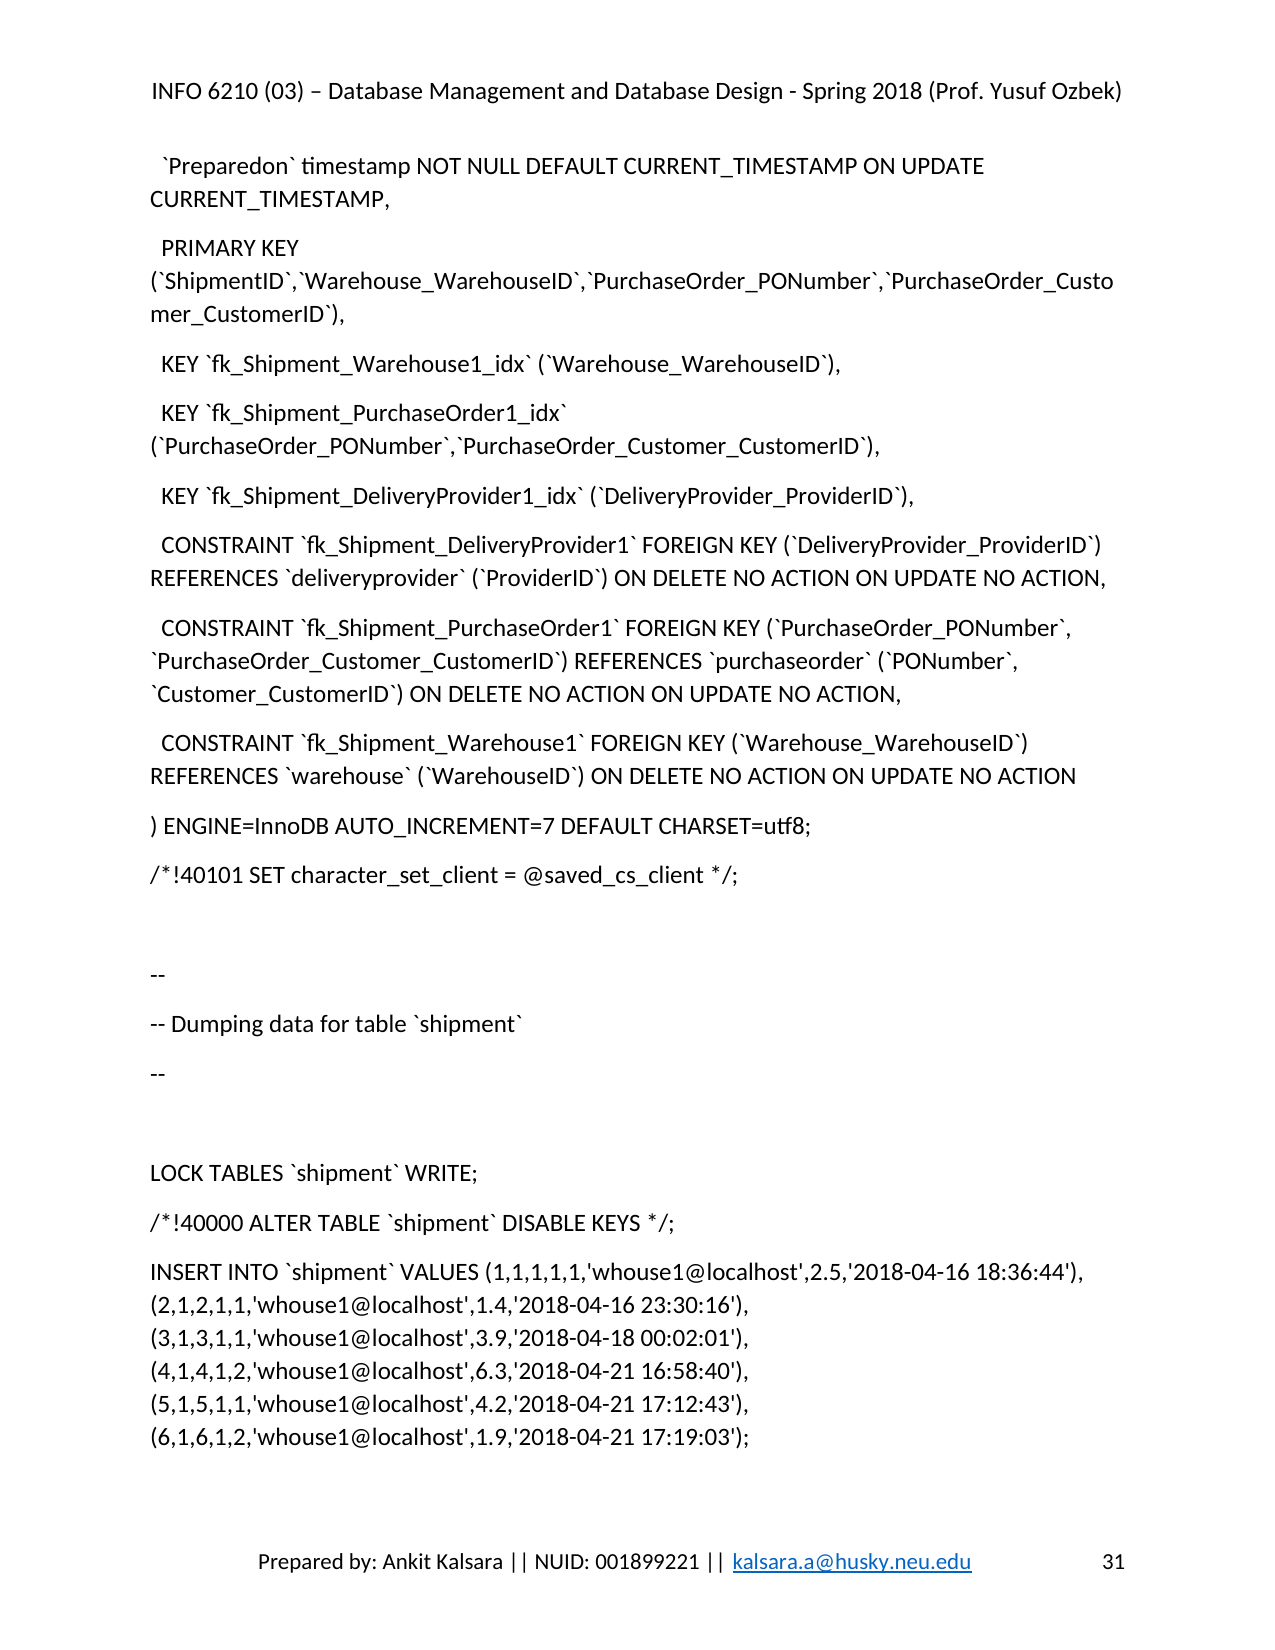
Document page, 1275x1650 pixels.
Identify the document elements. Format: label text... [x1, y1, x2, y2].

text CONSTRAINT `fk_Shipment_DeliveryProvider1` FOREIGN KEY (`DeliveryProvider_ProviderID`) REFERENCES `deliveryprovider` (`ProviderID`) ON DELETE NO ACTION ON UPDATE NO ACTION, [150, 529, 1125, 593]
text INSERT INTO `shipment` VALUES (1,1,1,1,1,'whouse1@localhost',2.5,'2018-04-16 18:36:44'),(2,1,2,1,1,'whouse1@localhost',1.4,'2018-04-16 23:30:16'),(3,1,3,1,1,'whouse1@localhost',3.9,'2018-04-18 00:02:01'),(4,1,4,1,2,'whouse1@localhost',6.3,'2018-04-21 16:58:40'),(5,1,5,1,1,'whouse1@localhost',4.2,'2018-04-21 17:12:43'),(6,1,6,1,2,'whouse1@localhost',1.9,'2018-04-21 17:19:03'); [150, 1256, 1125, 1451]
text -- [150, 1058, 1125, 1088]
text ) ENGINE=InnoDB AUTO_INCREMENT=7 DEFAULT CHARSET=utf8; [150, 810, 1125, 841]
text `Preparedon` timestamp NOT NULL DEFAULT CURRENT_TIMESTAMP ON UPDATE CURRENT_TIMESTAMP, [150, 150, 1125, 213]
text -- Dumping data for table `shipment` [150, 1008, 1125, 1039]
text CONSTRAINT `fk_Shipment_PurchaseOrder1` FOREIGN KEY (`PurchaseOrder_PONumber`, `PurchaseOrder_Customer_CustomerID`) REFERENCES `purchaseorder` (`PONumber`, `Customer_CustomerID`) ON DELETE NO ACTION ON UPDATE NO ACTION, [150, 612, 1125, 708]
text -- [150, 959, 1125, 989]
text LOCK TABLES `shipment` WRITE; [150, 1157, 1125, 1188]
text KEY `fk_Shipment_Warehouse1_idx` (`Warehouse_WarehouseID`), [150, 348, 1125, 378]
text CONSTRAINT `fk_Shipment_Warehouse1` FOREIGN KEY (`Warehouse_WarehouseID`) REFERENCES `warehouse` (`WarehouseID`) ON DELETE NO ACTION ON UPDATE NO ACTION [150, 727, 1125, 791]
text PRIMARY KEY (`ShipmentID`,`Warehouse_WarehouseID`,`PurchaseOrder_PONumber`,`PurchaseOrder_Customer_CustomerID`), [150, 232, 1125, 329]
text KEY `fk_Shipment_DeliveryProvider1_idx` (`DeliveryProvider_ProviderID`), [150, 480, 1125, 511]
text /*!40000 ALTER TABLE `shipment` DISABLE KEYS */; [150, 1207, 1125, 1237]
text KEY `fk_Shipment_PurchaseOrder1_idx` (`PurchaseOrder_PONumber`,`PurchaseOrder_Customer_CustomerID`), [150, 397, 1125, 461]
text /*!40101 SET character_set_client = @saved_cs_client */; [150, 859, 1125, 890]
